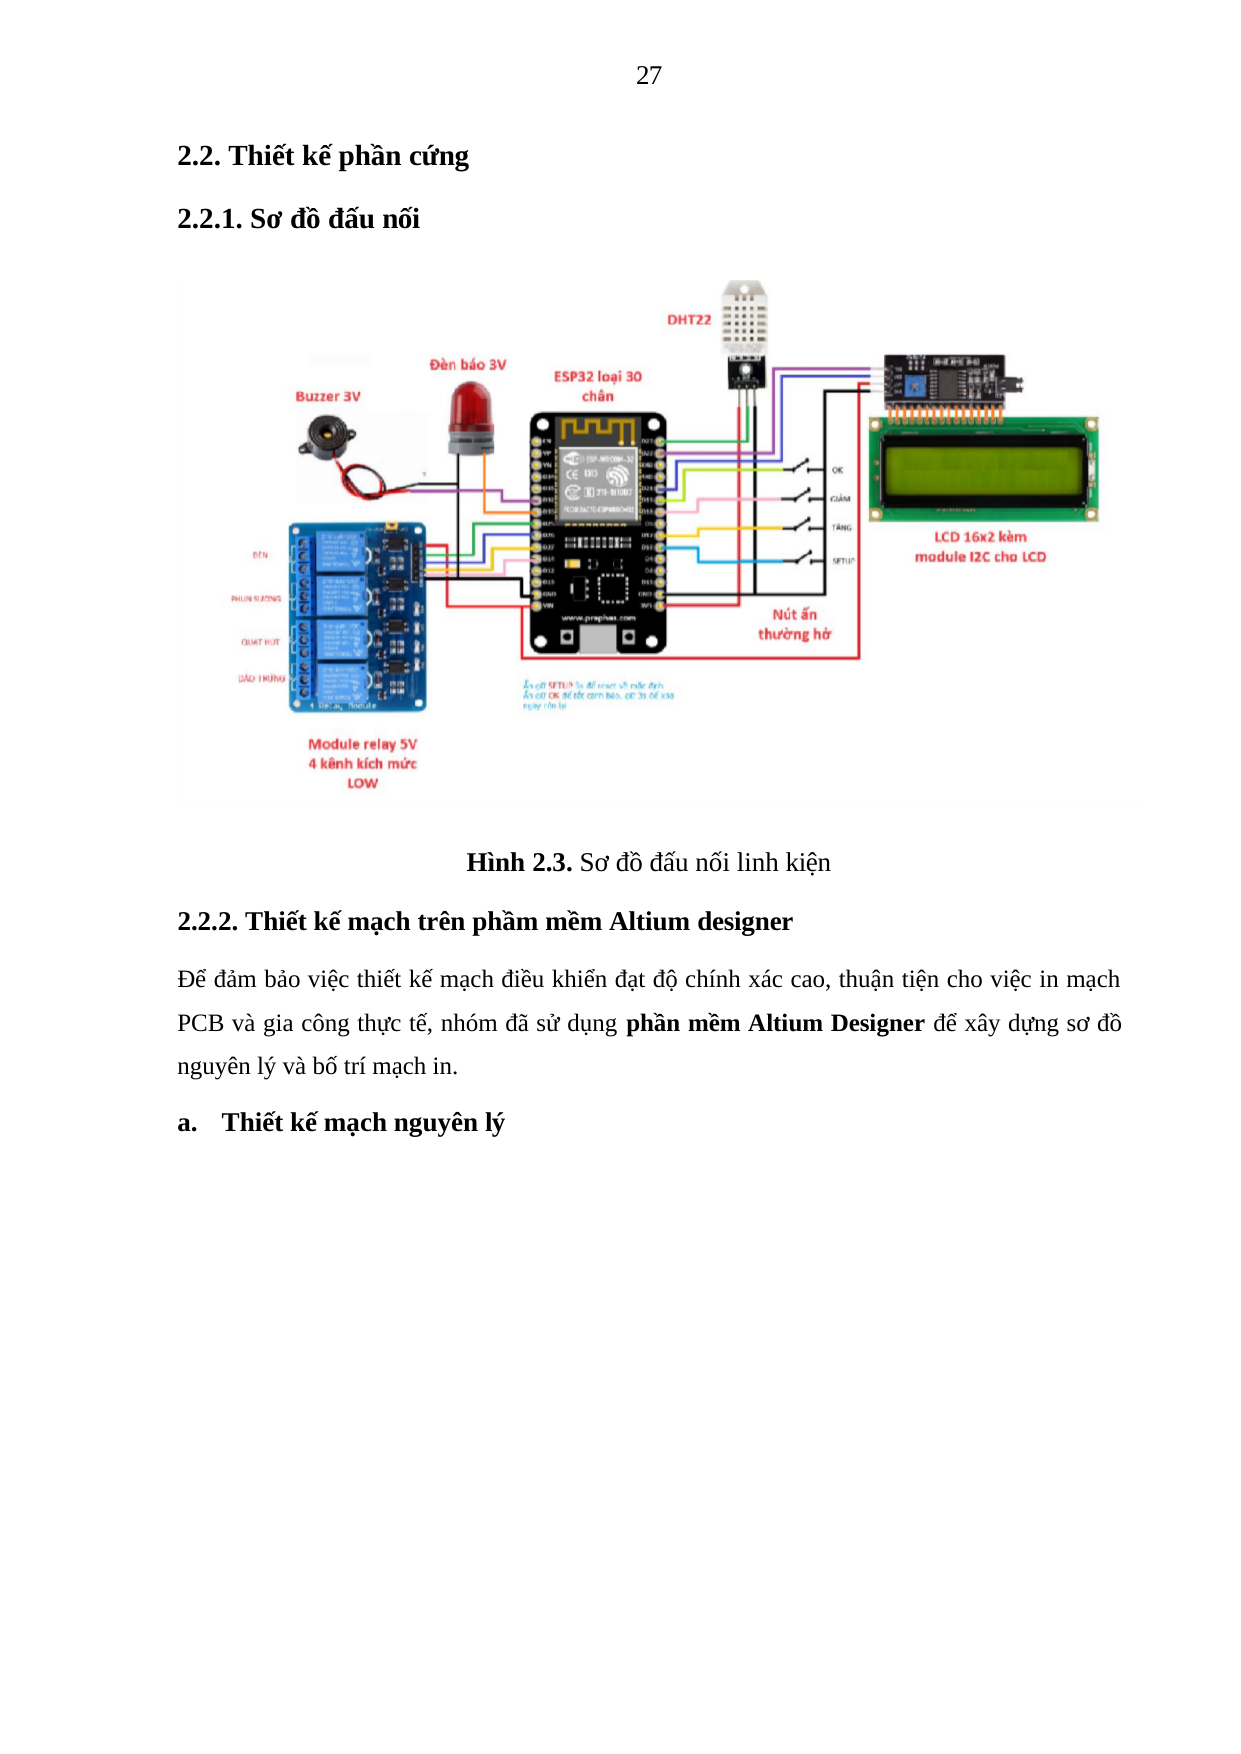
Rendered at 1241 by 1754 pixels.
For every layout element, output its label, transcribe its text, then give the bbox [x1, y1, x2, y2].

text Để đảm bảo việc thiết kế mạch điều khiển đạt độ chính xác cao, thuận tiện cho việc in mạch PCB và gia công thực tế, nhóm đã sử dụng phần mềm Altium Designer để xây dựng sơ đồ nguyên lý và bố trí mạch in. [177, 964, 1122, 1079]
list Sơ đồ đấu nối [177, 201, 1211, 235]
subtitle Thiết kế phần cứng [177, 138, 1211, 172]
subtitle Thiết kế mạch trên phầm mềm Altium designer [177, 905, 1211, 936]
picture [177, 280, 1143, 808]
subtitle Thiết kế mạch nguyên lý [177, 1106, 1211, 1137]
text Hình 2.3. Sơ đồ đấu nối linh kiện [466, 846, 1211, 877]
